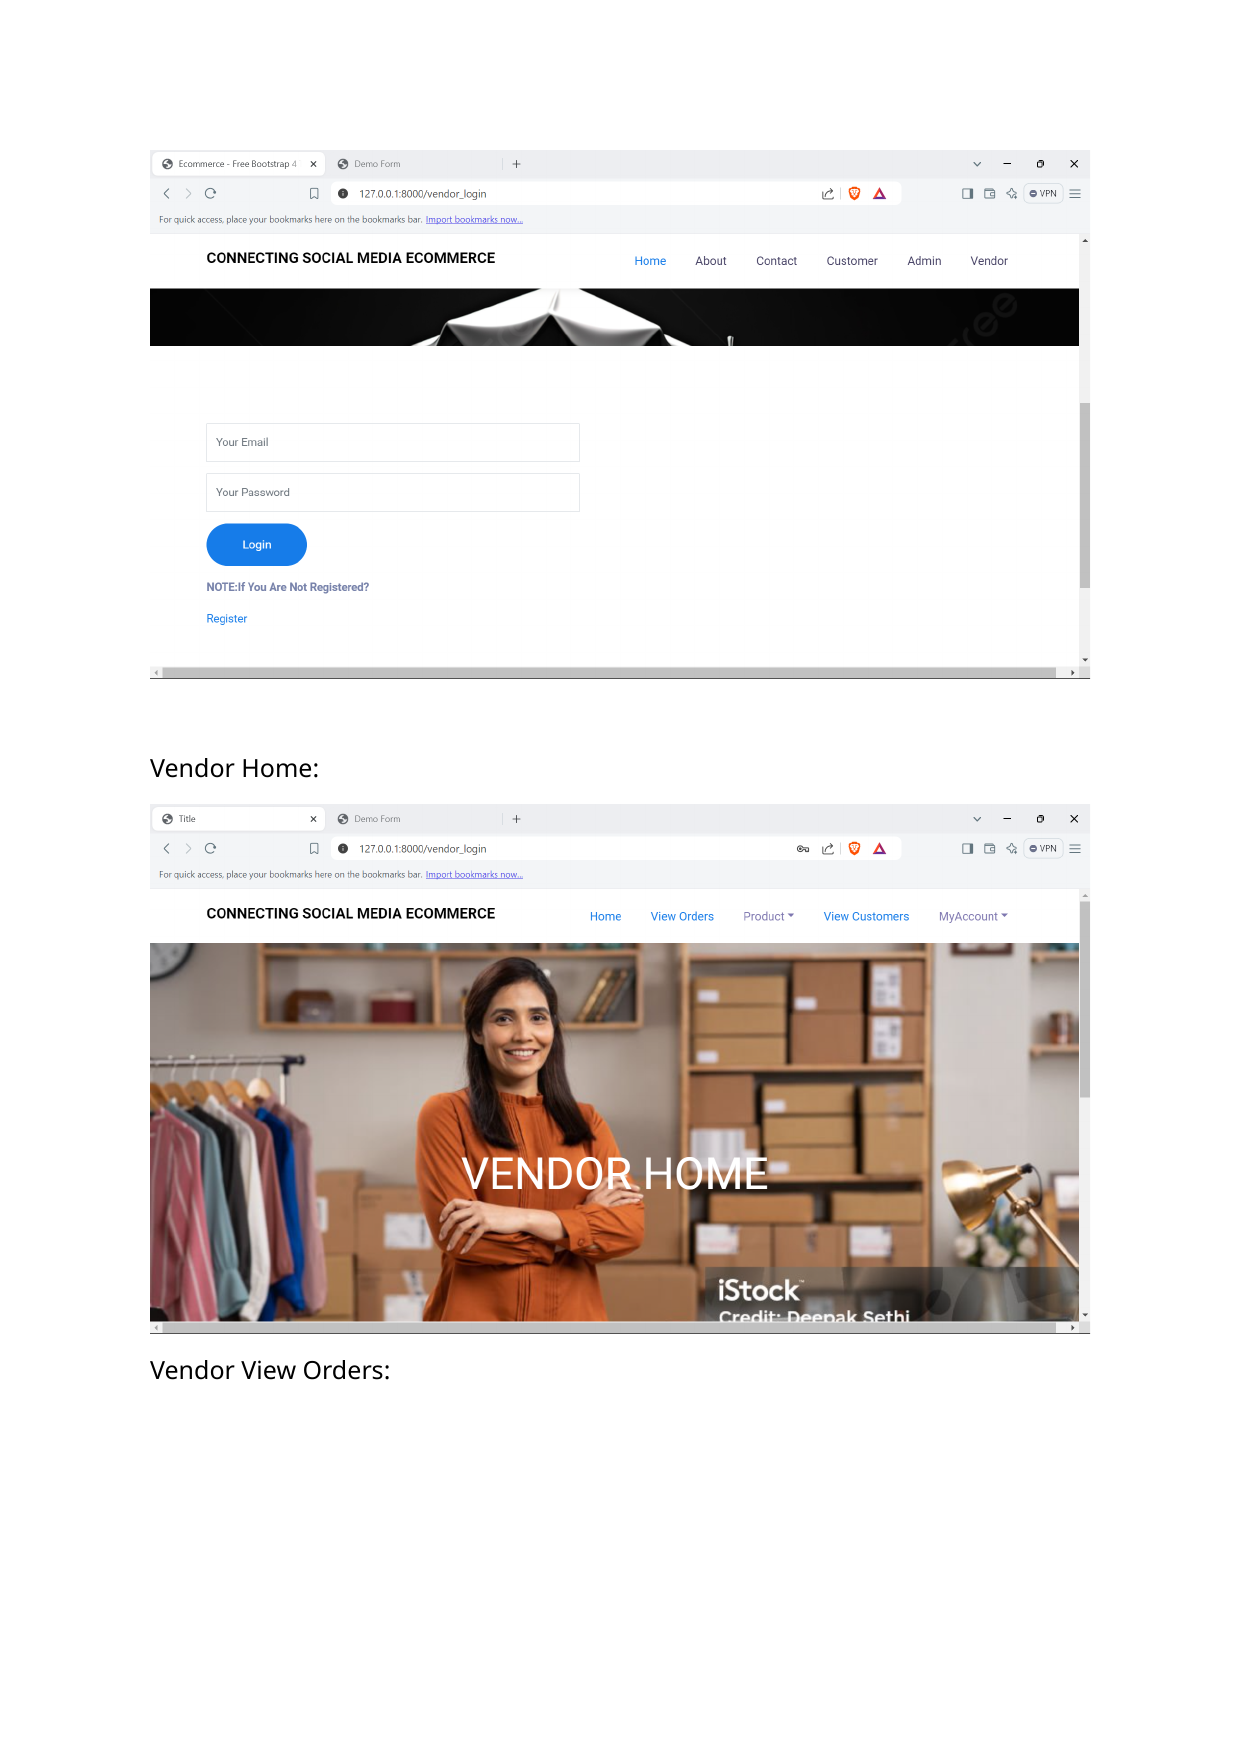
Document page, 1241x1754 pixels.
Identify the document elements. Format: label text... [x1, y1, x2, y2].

text Vendor Home: [150, 751, 1090, 785]
text Vendor View Orders: [150, 1352, 1090, 1386]
picture [150, 804, 1091, 1334]
picture [150, 150, 1091, 679]
